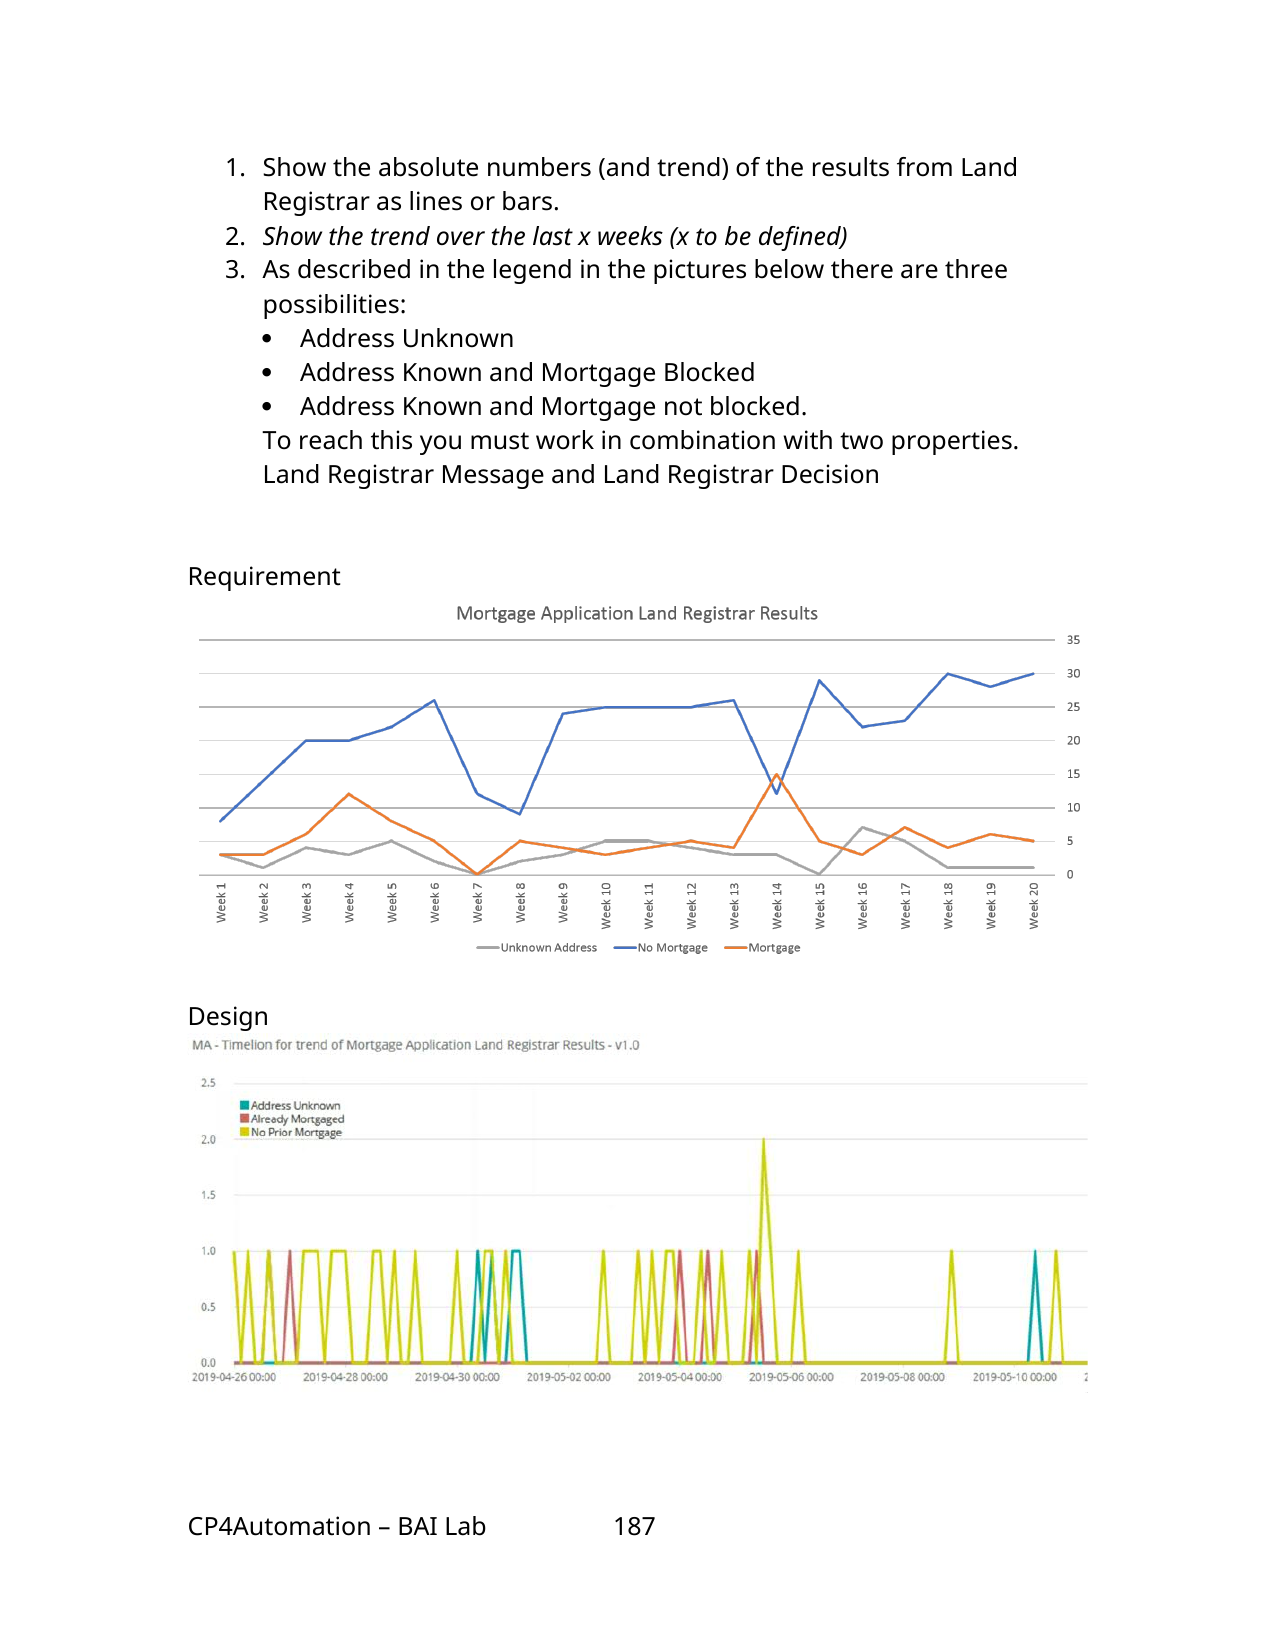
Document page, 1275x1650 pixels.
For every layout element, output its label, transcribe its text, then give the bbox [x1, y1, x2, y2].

list Address Known and Mortgage not blocked. [262, 388, 1087, 422]
picture [187, 592, 1087, 965]
list Address Unknown [262, 320, 1087, 354]
text To reach this you must work in combination with two properties. [187, 422, 1087, 457]
picture [187, 1033, 1088, 1393]
list Show the absolute numbers (and trend) of the results from Land Registrar as lines or bars. [225, 150, 1087, 218]
list Show the trend over the last x weeks (x to be defined) [225, 218, 1087, 252]
list As described in the legend in the pictures below there are three possibilities: [225, 252, 1087, 320]
text Design [187, 999, 1087, 1033]
list Address Known and Mortgage Blocked [262, 354, 1087, 388]
text Requirement [187, 559, 1087, 592]
text Land Registrar Message and Land Registrar Decision [187, 457, 1087, 491]
